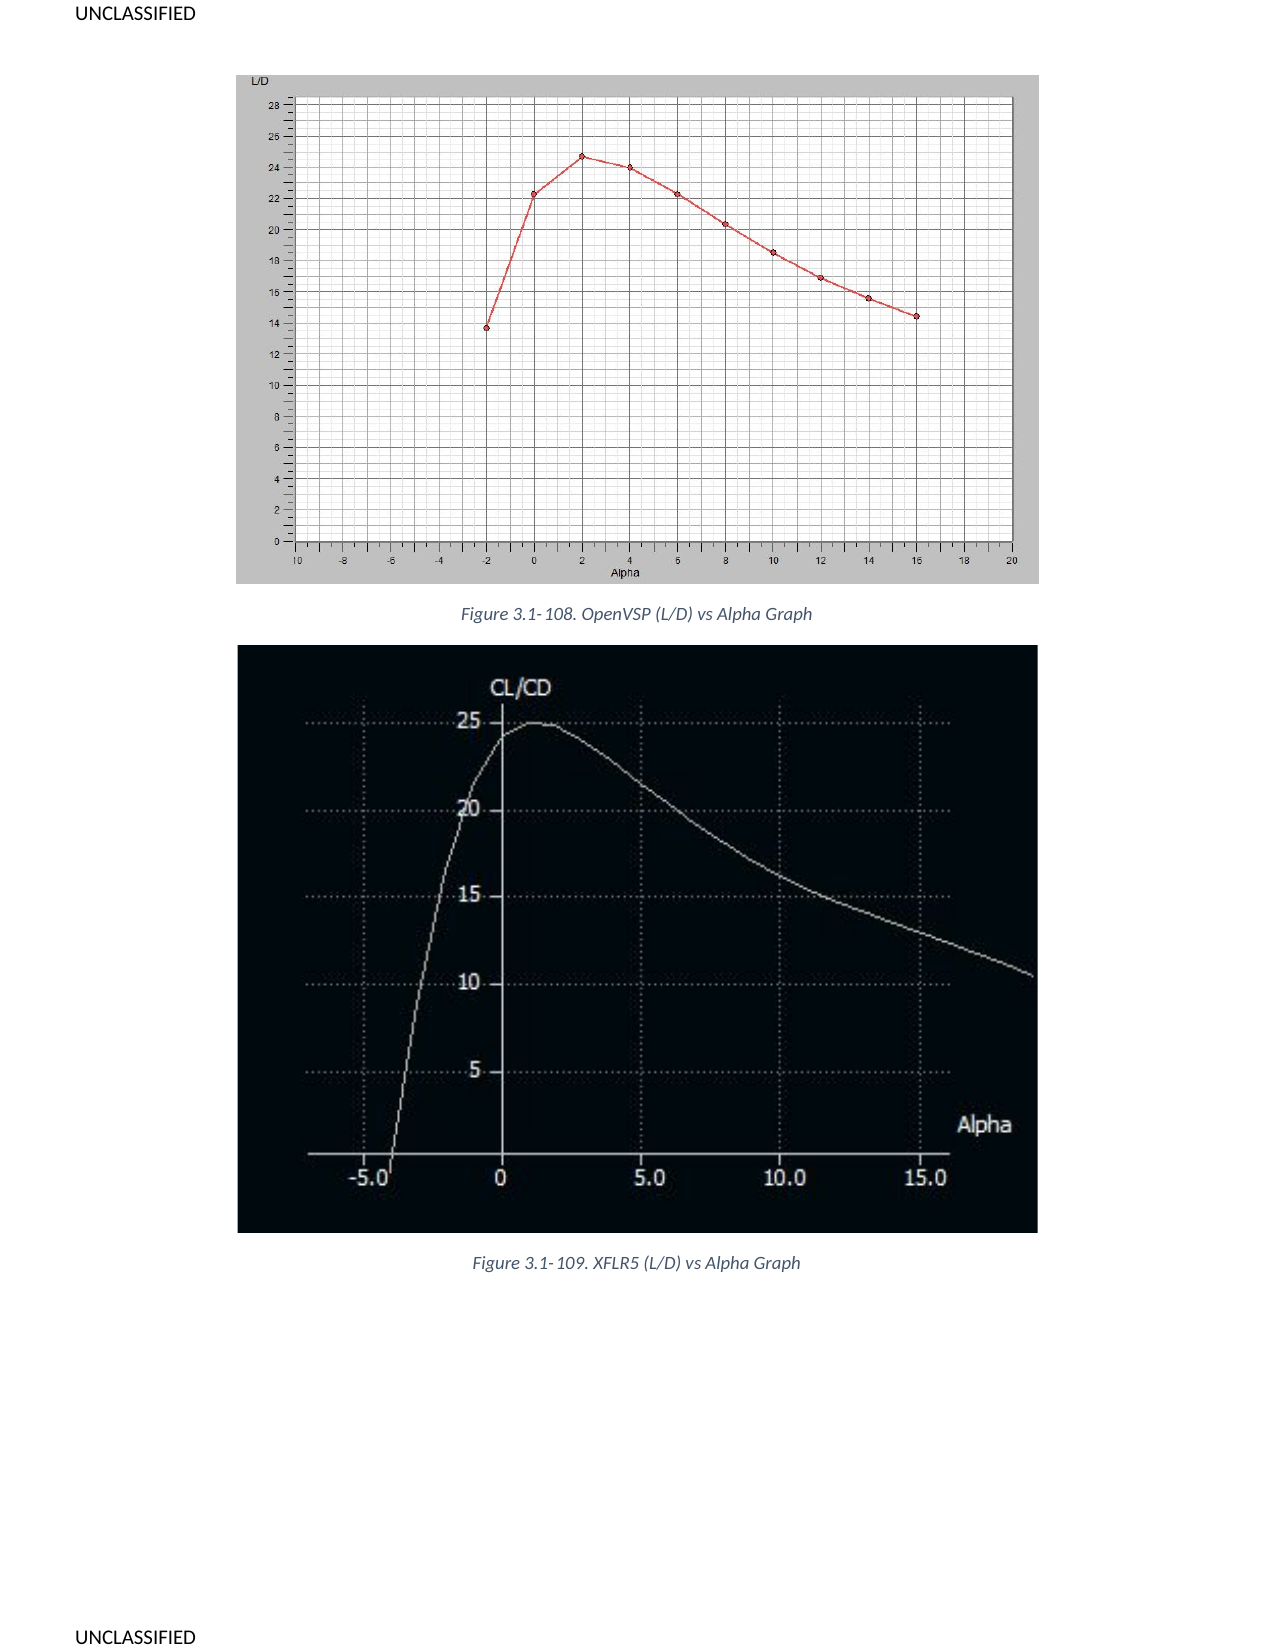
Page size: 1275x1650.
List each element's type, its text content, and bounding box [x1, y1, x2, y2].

picture [237, 645, 1038, 1233]
text Figure 3.1-108. OpenVSP (L/D) vs Alpha Graph [75, 602, 1200, 625]
picture [236, 75, 1039, 584]
text Figure 3.1-109. XFLR5 (L/D) vs Alpha Graph [75, 1251, 1200, 1274]
